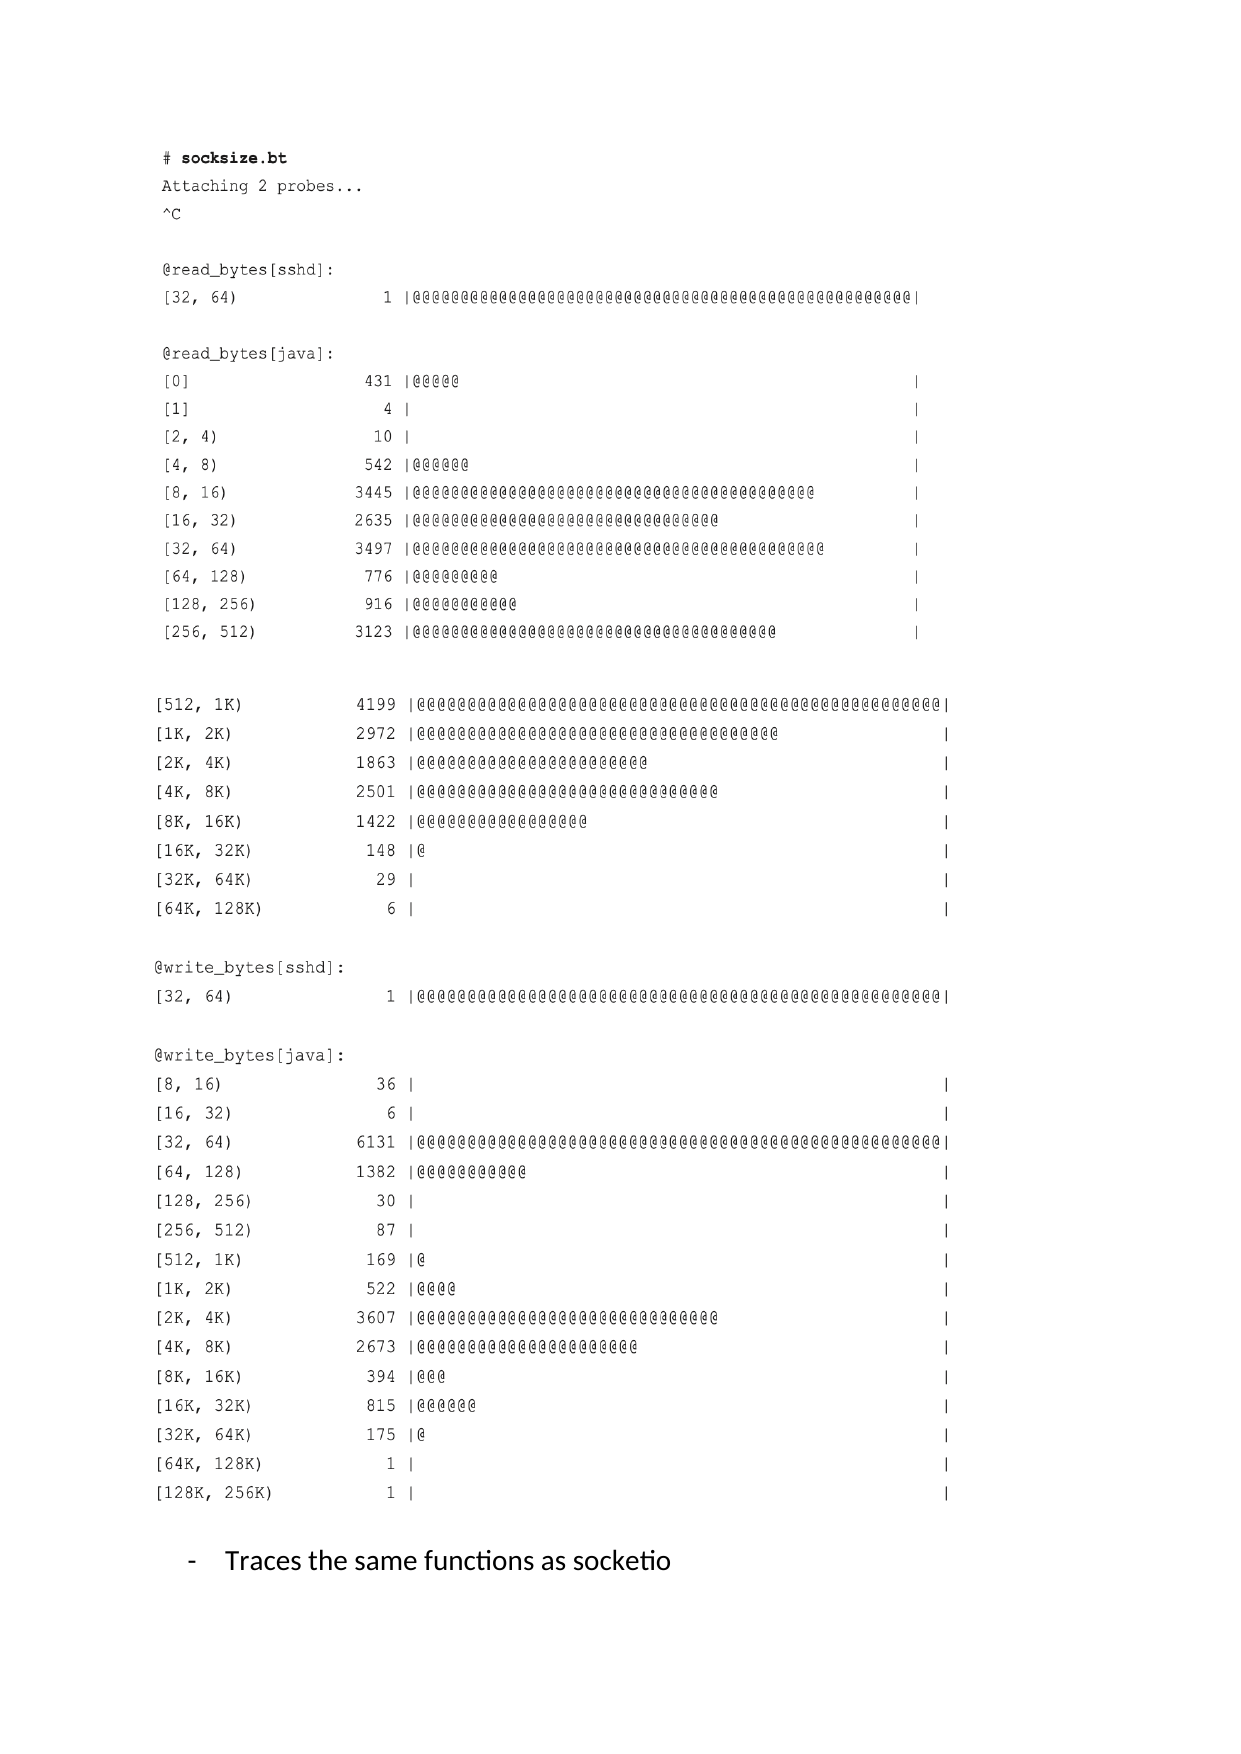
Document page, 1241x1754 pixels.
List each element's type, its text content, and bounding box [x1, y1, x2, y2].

picture [150, 150, 1091, 1507]
list Traces the same functions as socketio [187, 1542, 1090, 1577]
